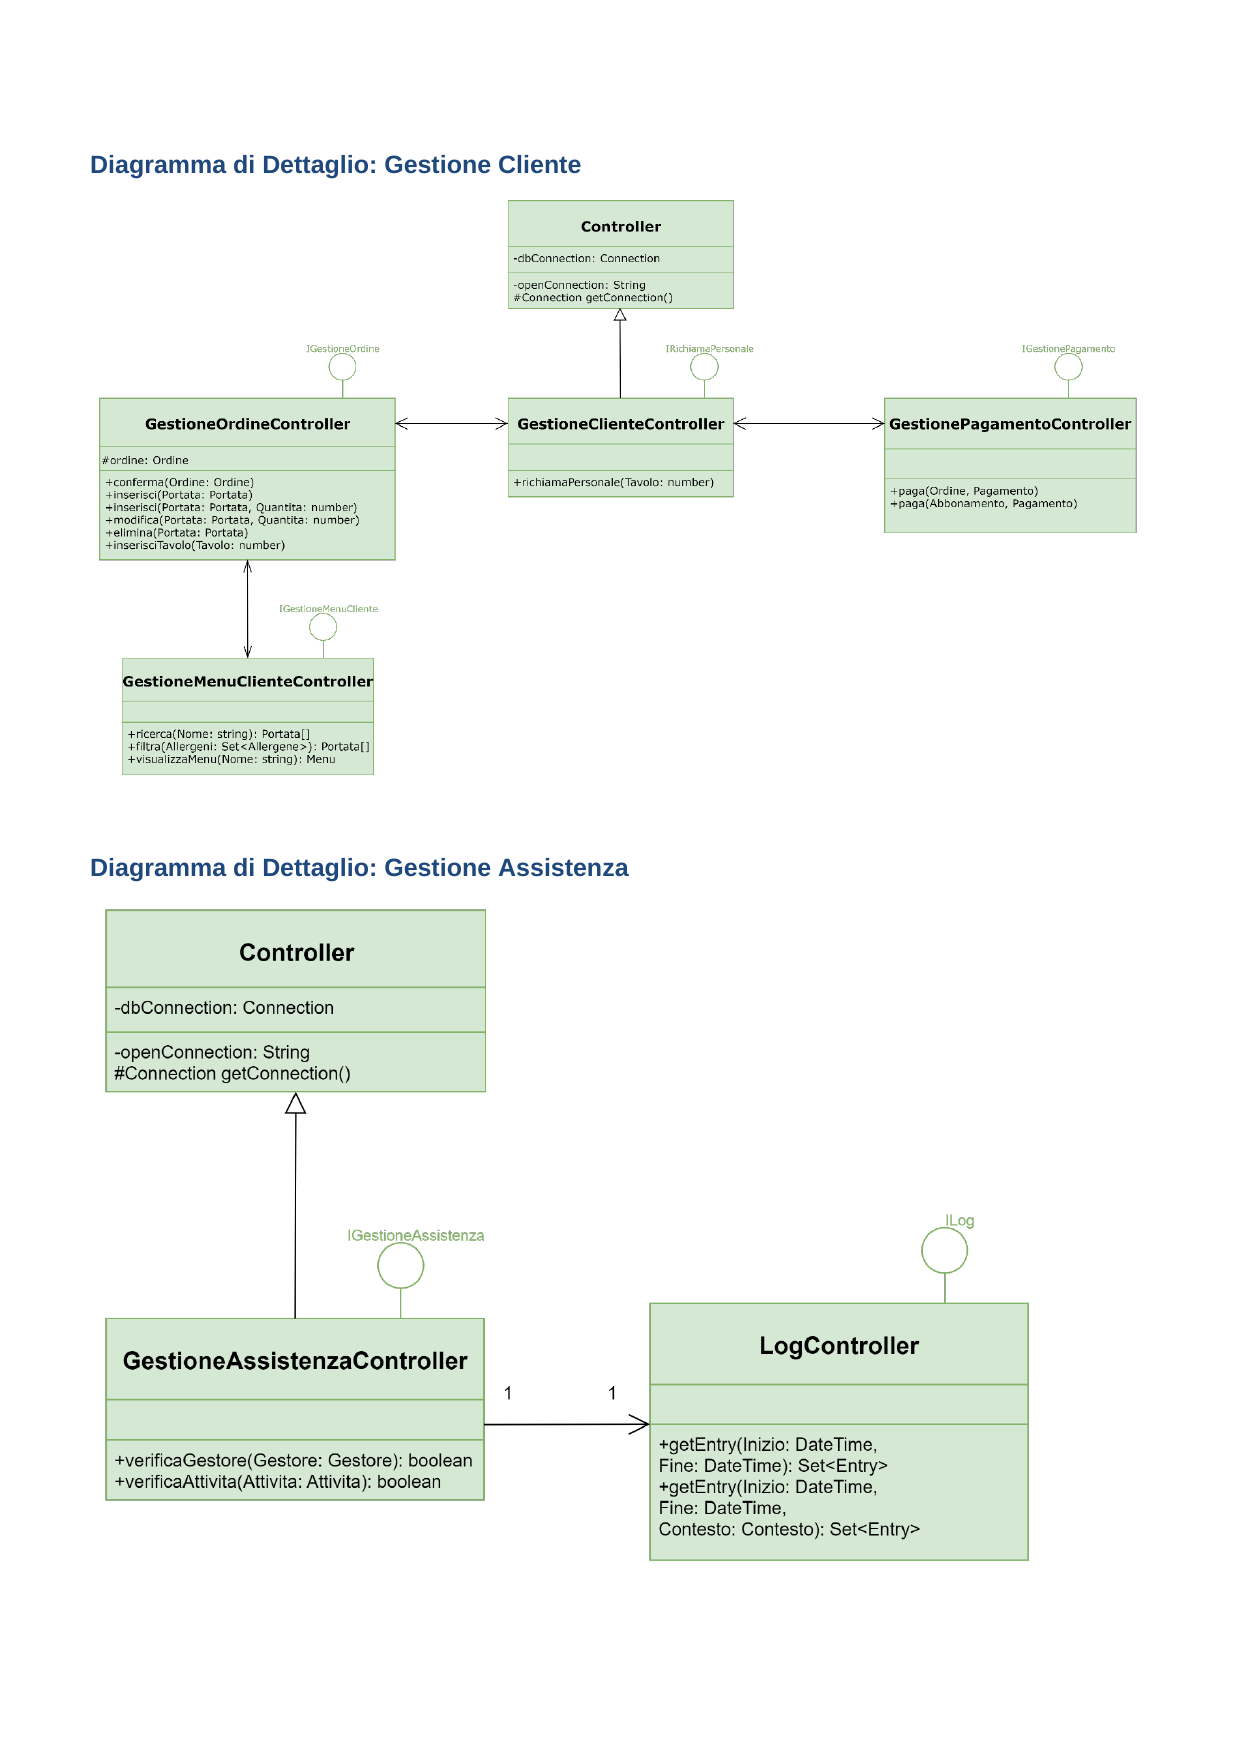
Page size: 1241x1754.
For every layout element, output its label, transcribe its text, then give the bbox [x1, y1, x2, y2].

picture [90, 894, 1065, 1591]
picture [90, 191, 1145, 820]
subtitle Diagramma di Dettaglio: Gestione Cliente [90, 150, 1149, 179]
subtitle Diagramma di Dettaglio: Gestione Assistenza [90, 853, 1149, 882]
